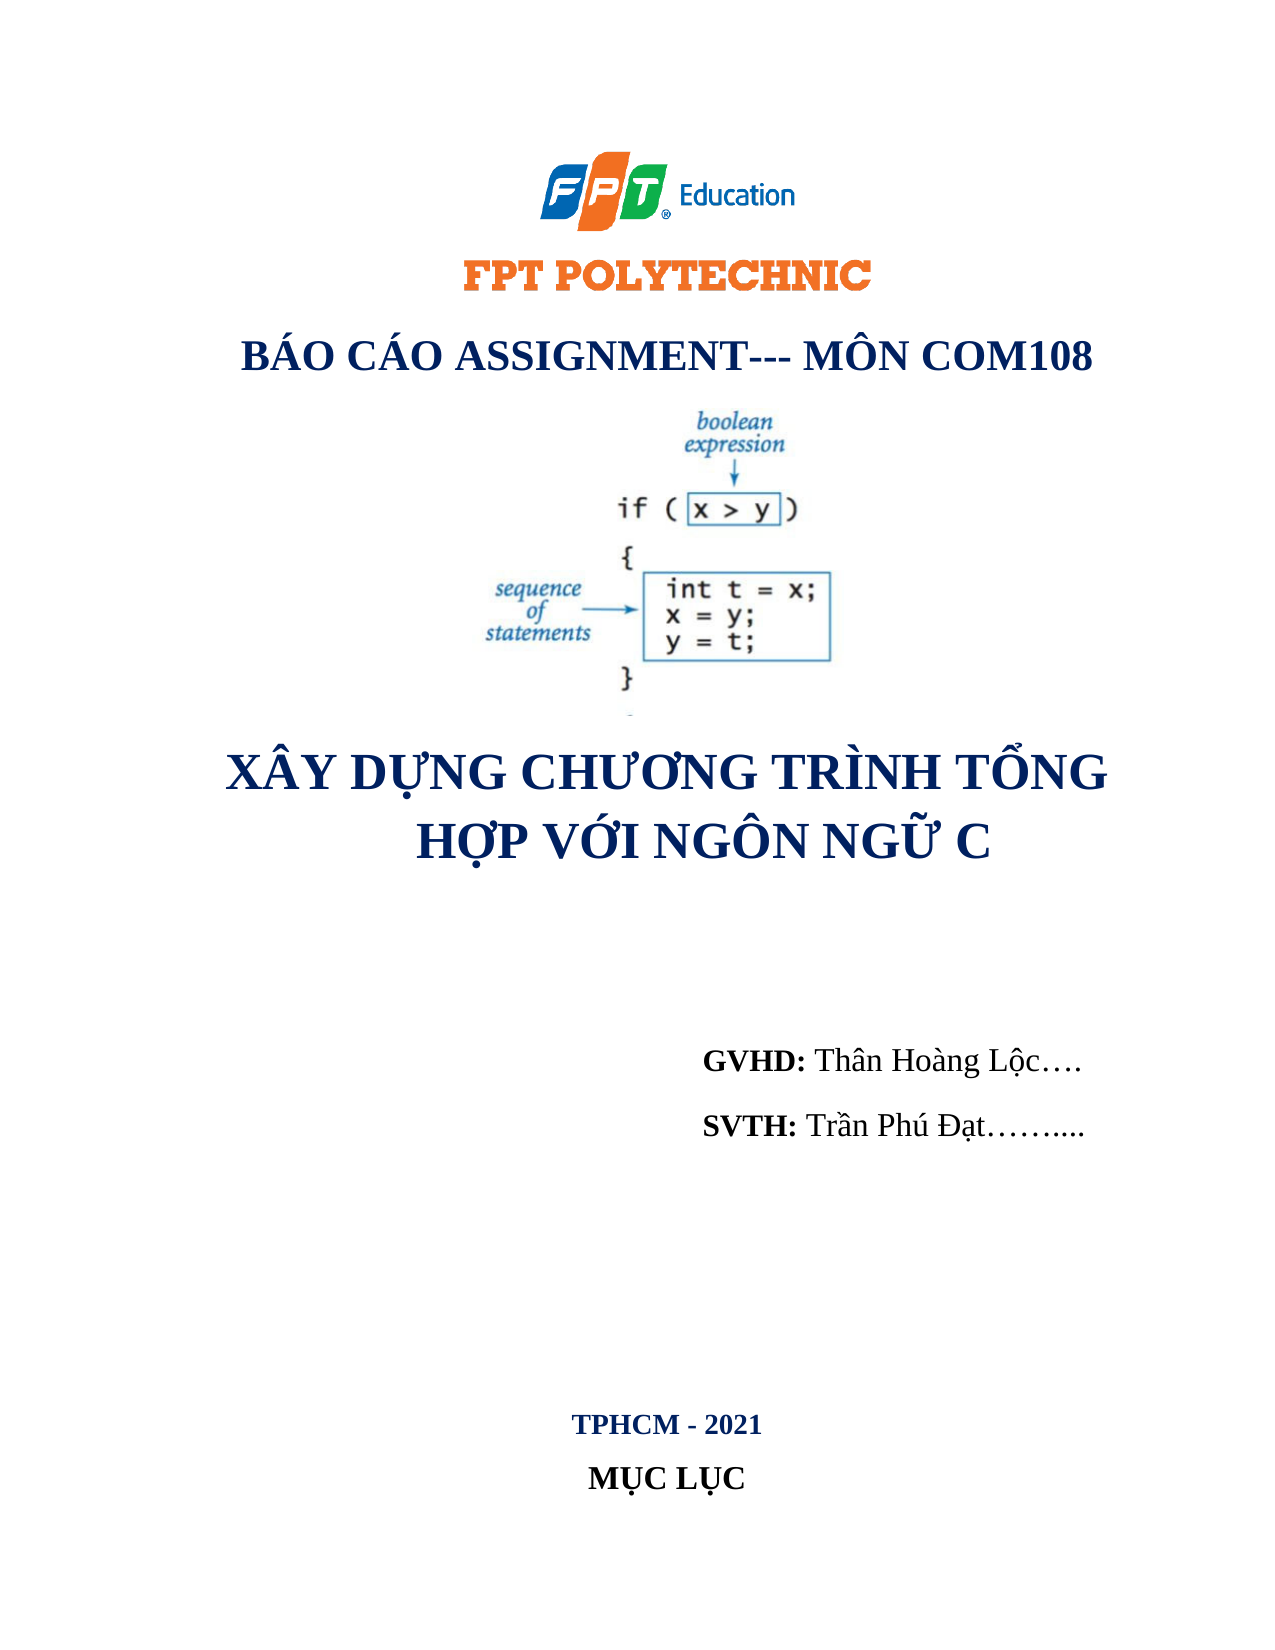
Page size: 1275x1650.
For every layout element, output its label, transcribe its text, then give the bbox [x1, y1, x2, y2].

text TPHCM - 2021 [177, 1407, 1157, 1441]
text XÂY DỰNG CHƯƠNG TRÌNH TỔNG HỢP VỚI NGÔN NGỮ C [177, 741, 1157, 869]
picture [449, 138, 885, 304]
text GVHD: Thân Hoàng Lộc…. [702, 1040, 1157, 1078]
subtitle MỤC LỤC [177, 1458, 1157, 1497]
picture [472, 408, 862, 716]
text SVTH: Trần Phú Đạt…….... [702, 1105, 1157, 1143]
text BÁO CÁO ASSIGNMENT--- MÔN COM108 [177, 329, 1157, 380]
